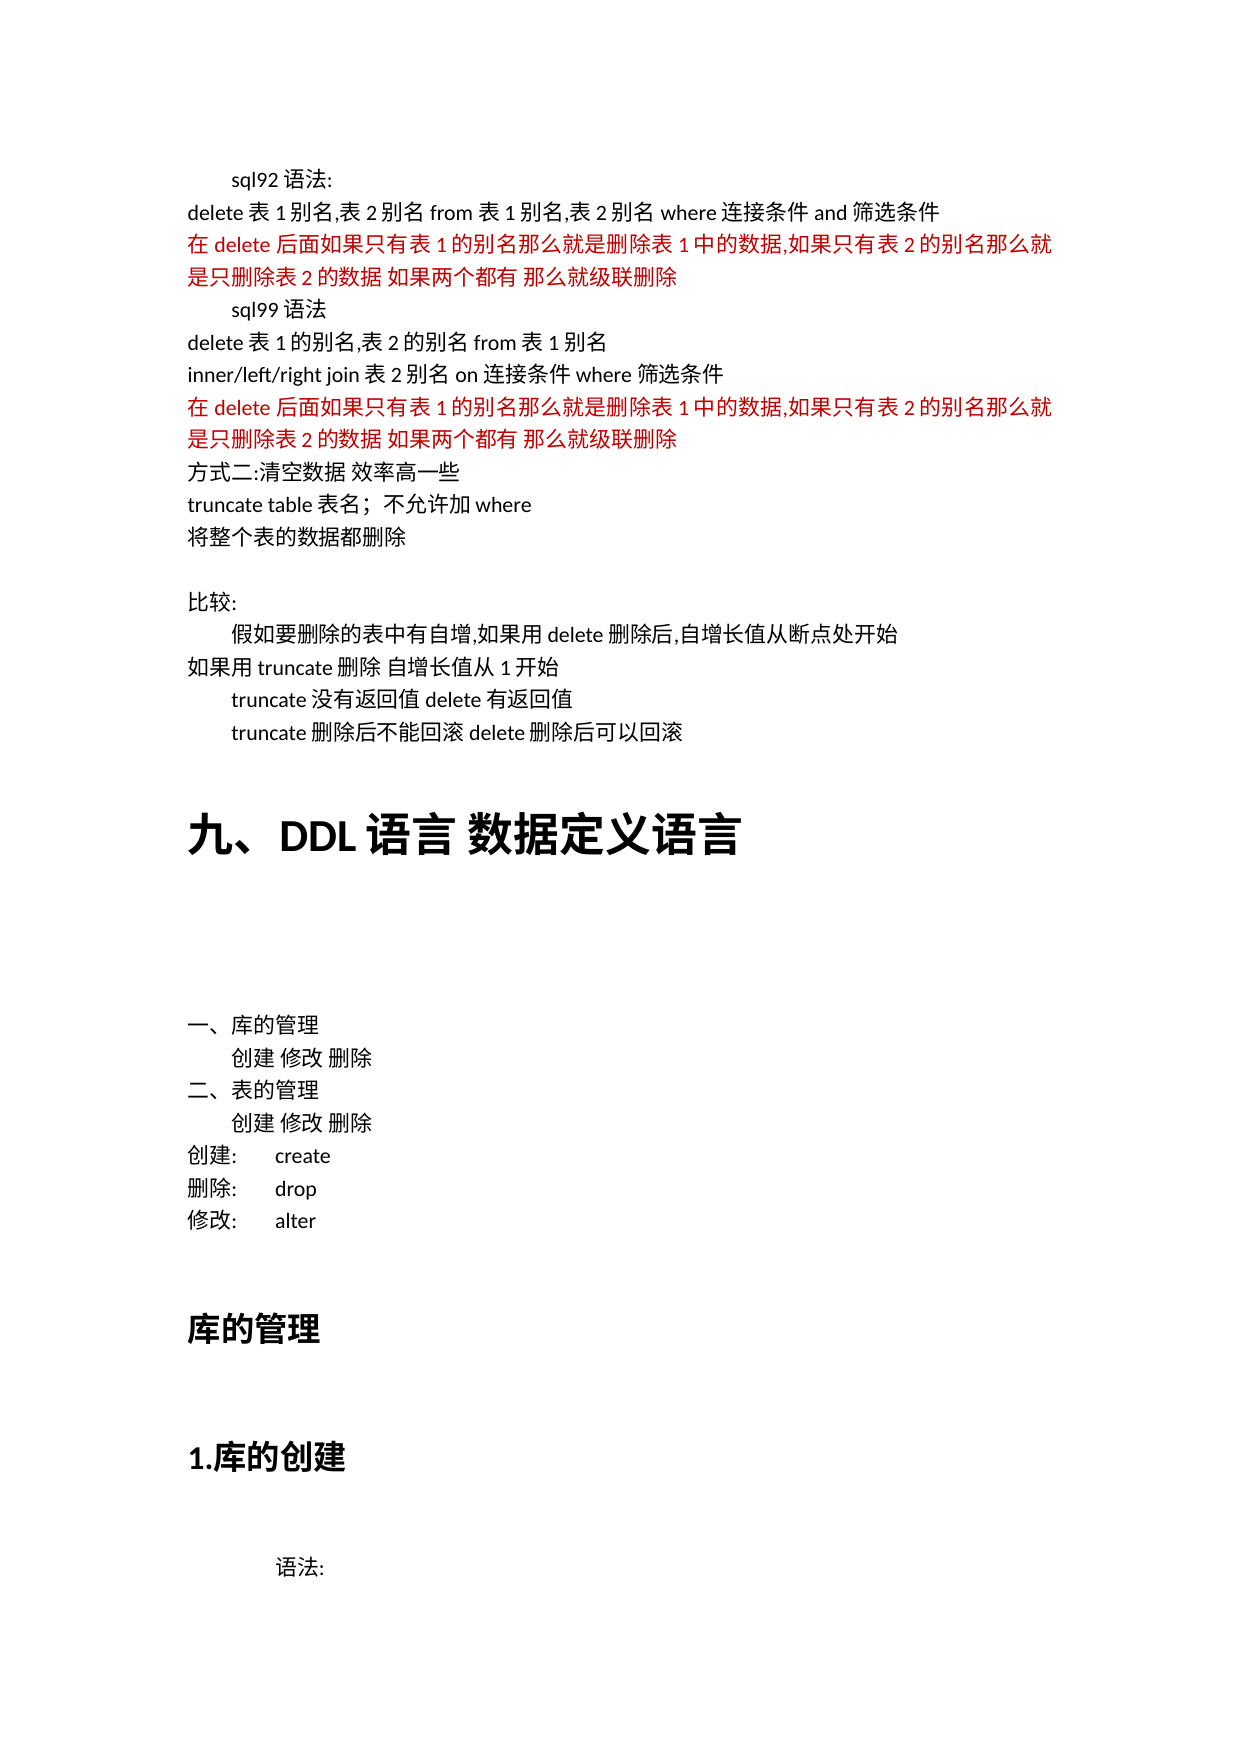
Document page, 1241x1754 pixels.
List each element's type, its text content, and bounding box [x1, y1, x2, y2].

text truncate删除后不能回滚 delete删除后可以回滚 [187, 714, 1053, 747]
text 方式二:清空数据 效率高一些 [187, 454, 1053, 487]
text 如果用truncate删除 自增长值从1开始 [187, 649, 1053, 682]
text 在delete 后面如果只有表1的别名那么就是删除表1中的数据,如果只有表2的别名那么就是只删除表2的数据 如果两个都有 那么就级联删除 [187, 389, 1053, 454]
text 将整个表的数据都删除 [187, 519, 1053, 552]
text 一、库的管理 [187, 1008, 1053, 1040]
text sql92语法: [187, 162, 1053, 194]
text 二、表的管理 [187, 1073, 1053, 1105]
text 创建: create [187, 1138, 1053, 1170]
text sql99语法 [187, 292, 1053, 324]
text truncate没有返回值 delete有返回值 [187, 682, 1053, 714]
text 比较: [187, 584, 1053, 617]
text 创建 修改 删除 [187, 1105, 1053, 1138]
subtitle 九、DDL语言 数据定义语言 [187, 782, 1053, 880]
text 语法: [231, 1549, 1053, 1582]
text 创建 修改 删除 [187, 1040, 1053, 1073]
text 假如要删除的表中有自增,如果用delete删除后,自增长值从断点处开始 [187, 617, 1053, 649]
subtitle 1.库的创建 [187, 1422, 1053, 1487]
subtitle 库的管理 [187, 1295, 1053, 1360]
text delete 表1别名,表2别名 from 表1 别名,表2 别名 where 连接条件 and 筛选条件 [187, 194, 1053, 227]
text delete 表1的别名,表2的别名 from 表1 别名 [187, 324, 1053, 357]
text inner/left/right join表2 别名 on 连接条件 where 筛选条件 [187, 357, 1053, 389]
text 删除: drop [187, 1170, 1053, 1203]
text 在delete 后面如果只有表1的别名那么就是删除表1中的数据,如果只有表2的别名那么就是只删除表2的数据 如果两个都有 那么就级联删除 [187, 227, 1053, 292]
text 修改: alter [187, 1203, 1053, 1235]
text truncate table 表名；不允许加where [187, 487, 1053, 519]
